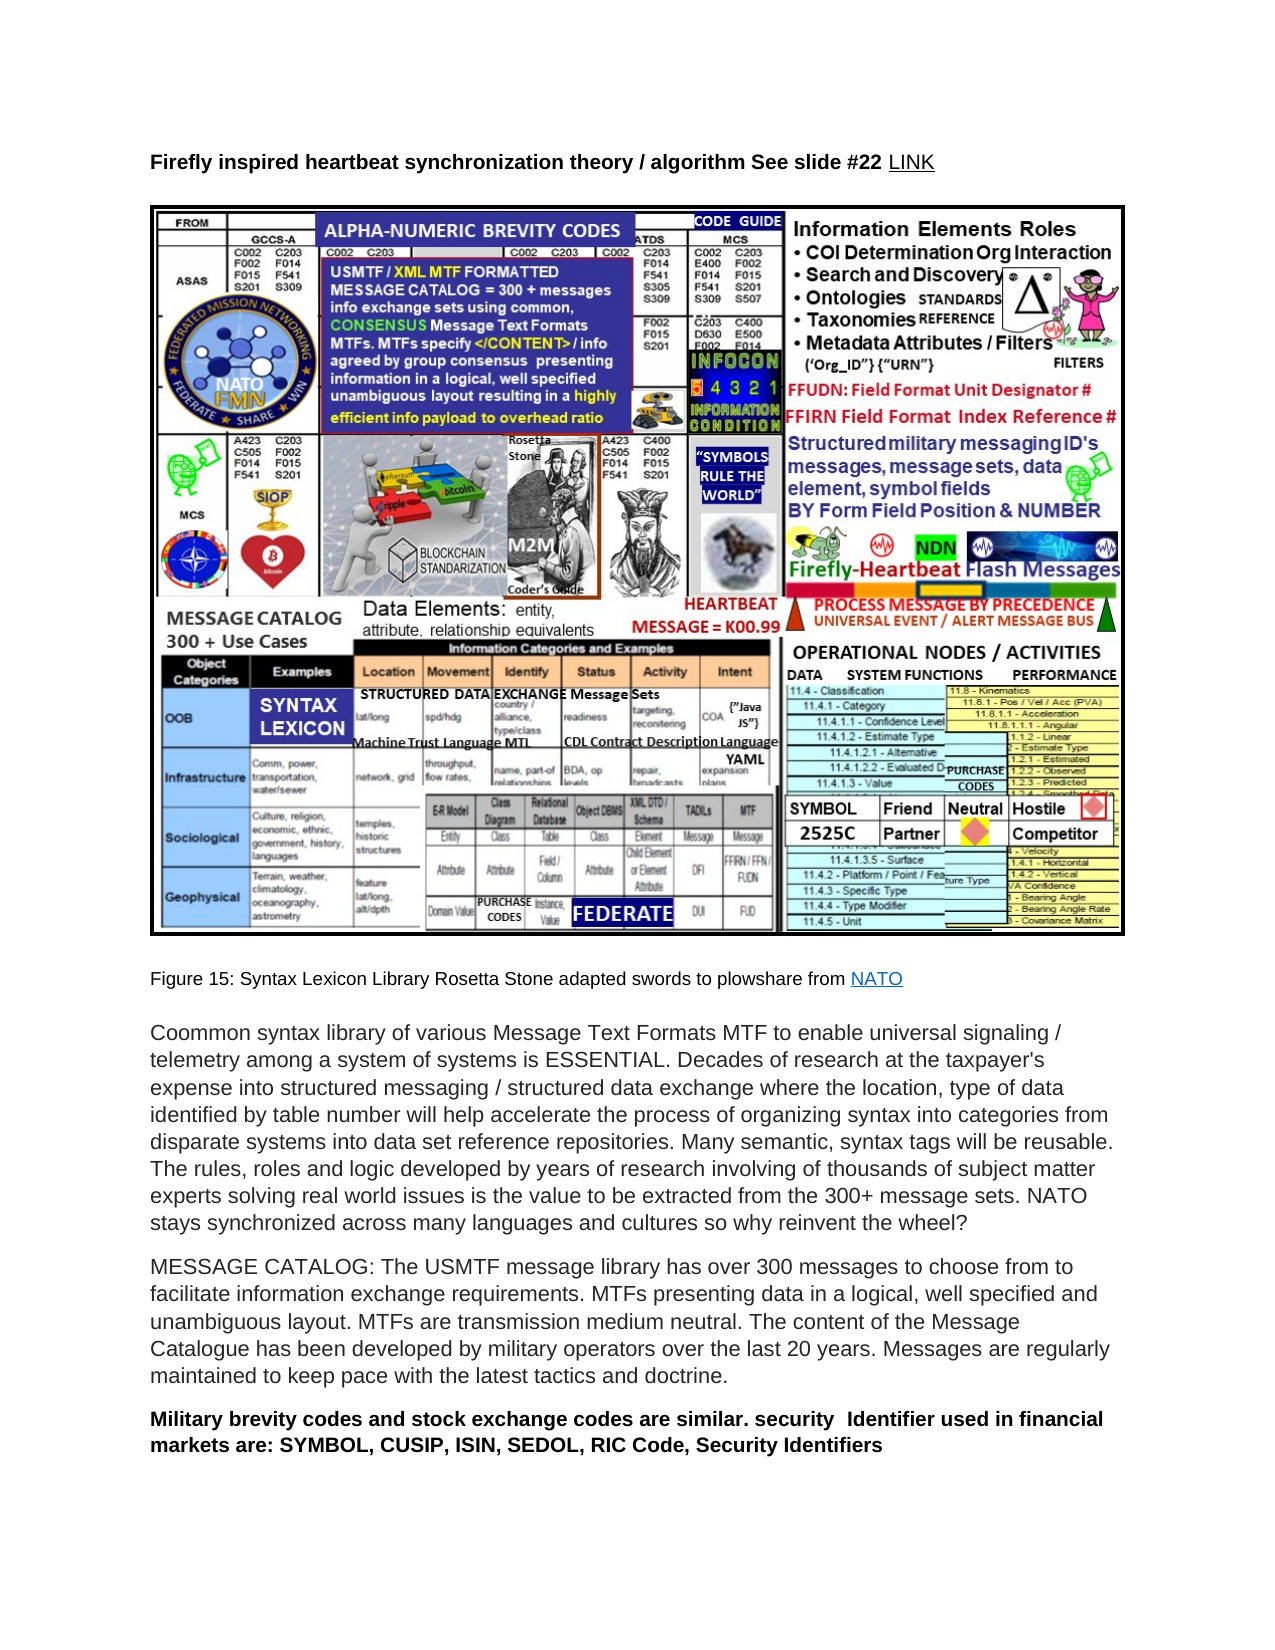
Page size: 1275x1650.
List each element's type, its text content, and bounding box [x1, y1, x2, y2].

picture [154, 209, 1121, 932]
text MESSAGE CATALOG: The USMTF message library has over 300 messages to choose from to facilitate information exchange requirements. MTFs presenting data in a logical, well specified and unambiguous layout. MTFs are transmission medium neutral. The content of the Message Catalogue has been developed by military operators over the last 20 years. Messages are regularly maintained to keep pace with the latest tactics and doctrine. [150, 1254, 1125, 1388]
text Military brevity codes and stock exchange codes are similar. security Identifier used in financial markets are: SYMBOL, CUSIP, ISIN, SEDOL, RIC Code, Security Identifiers [150, 1407, 1125, 1457]
text Figure 15: Syntax Lexicon Library Rosetta Stone adapted swords to plowshare from NATO [150, 968, 1125, 989]
text Firefly inspired heartbeat synchronization theory / algorithm See slide #22 LINK [150, 150, 1125, 174]
text Coommon syntax library of various Message Text Formats MTF to enable universal signaling / telemetry among a system of systems is ESSENTIAL. Decades of research at the taxpayer's expense into structured messaging / structured data exchange where the location, type of data identified by table number will help accelerate the process of organizing syntax into categories from disparate systems into data set reference repositories. Many semantic, syntax tags will be reusable. The rules, roles and logic developed by years of research involving of thousands of subject matter experts solving real world issues is the value to be extracted from the 300+ message sets. NATO stays synchronized across many languages and cultures so why reinvent the wheel? [150, 1020, 1125, 1236]
